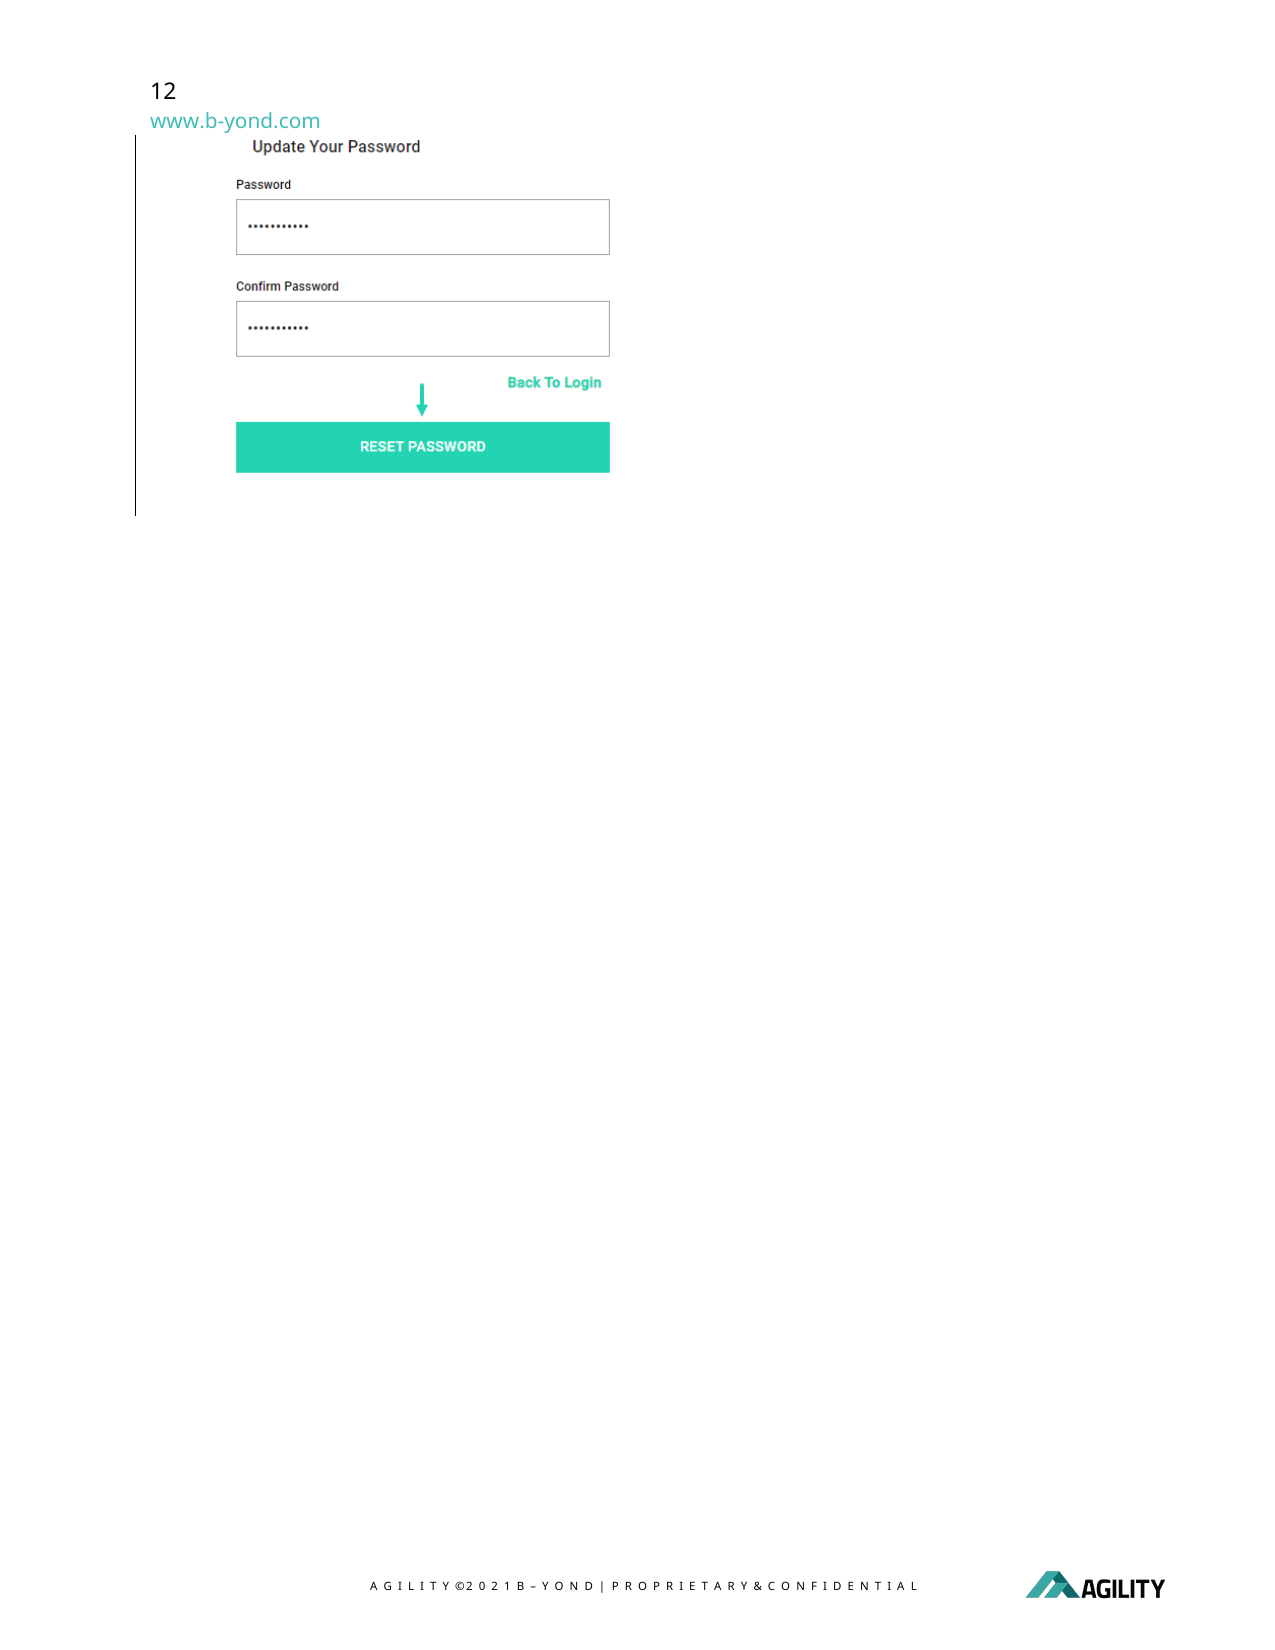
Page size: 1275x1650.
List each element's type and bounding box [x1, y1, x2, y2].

picture [225, 134, 619, 485]
picture [1011, 1556, 1194, 1615]
